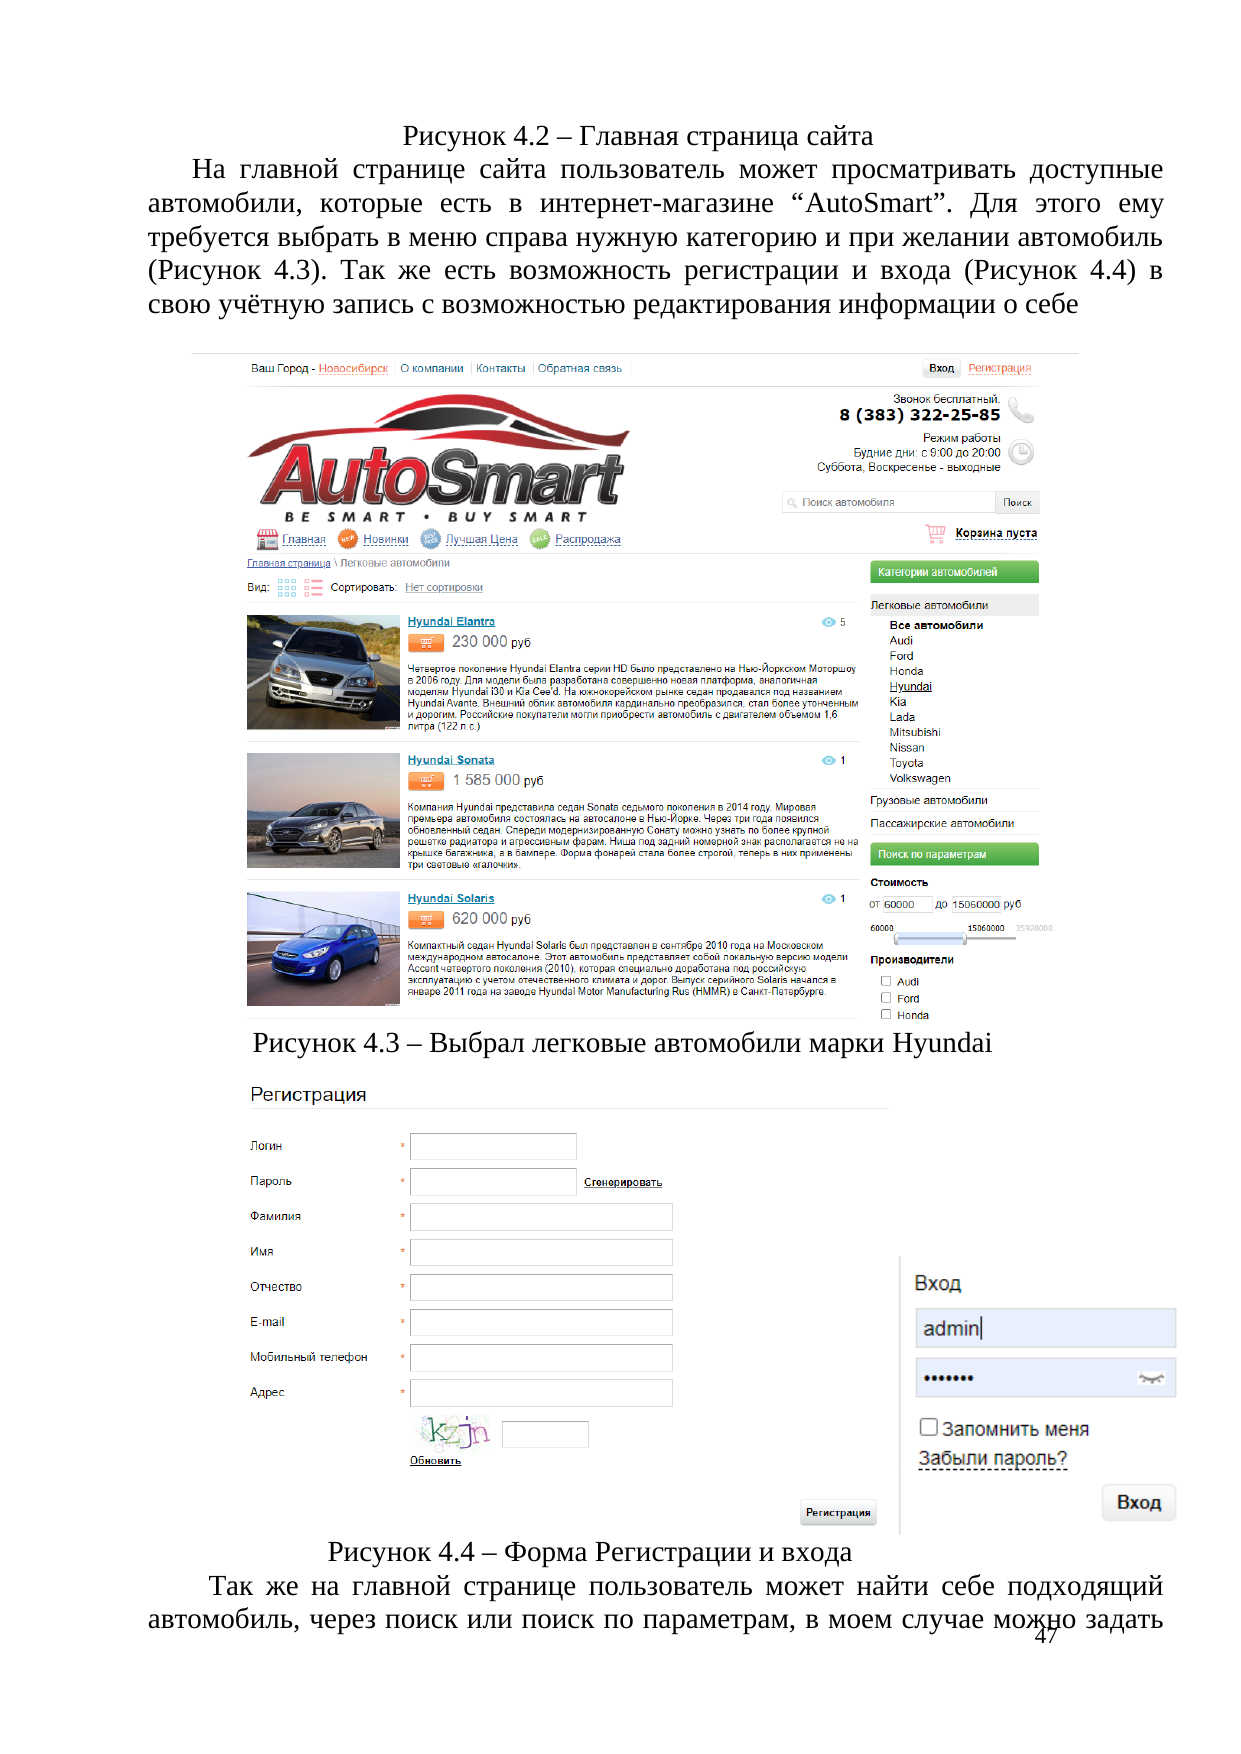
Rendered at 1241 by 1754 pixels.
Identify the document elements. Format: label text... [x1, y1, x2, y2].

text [148, 1568, 1164, 1635]
text На главной странице сайта пользователь может просматривать доступные автомобили, которые есть в интернет-магазине “AutoSmart”. Для этого ему требуется выбрать в меню справа нужную категорию и при желании автомобиль (Рисунок 4.3). Так же есть возможность регистрации и входа (Рисунок 4.4) в свою учётную запись с возможностью редактирования информации о себе [148, 152, 1164, 319]
text Рисунок 4.4 – Форма Регистрации и входа [267, 1534, 1164, 1568]
picture [898, 1256, 1188, 1535]
picture [229, 1064, 892, 1535]
text Рисунок 4.3 – Выбрал легковые автомобили марки Hyundai [192, 1025, 1164, 1058]
text Рисунок 4.2 – Главная страница сайта [148, 118, 1164, 152]
picture [191, 352, 1079, 1025]
